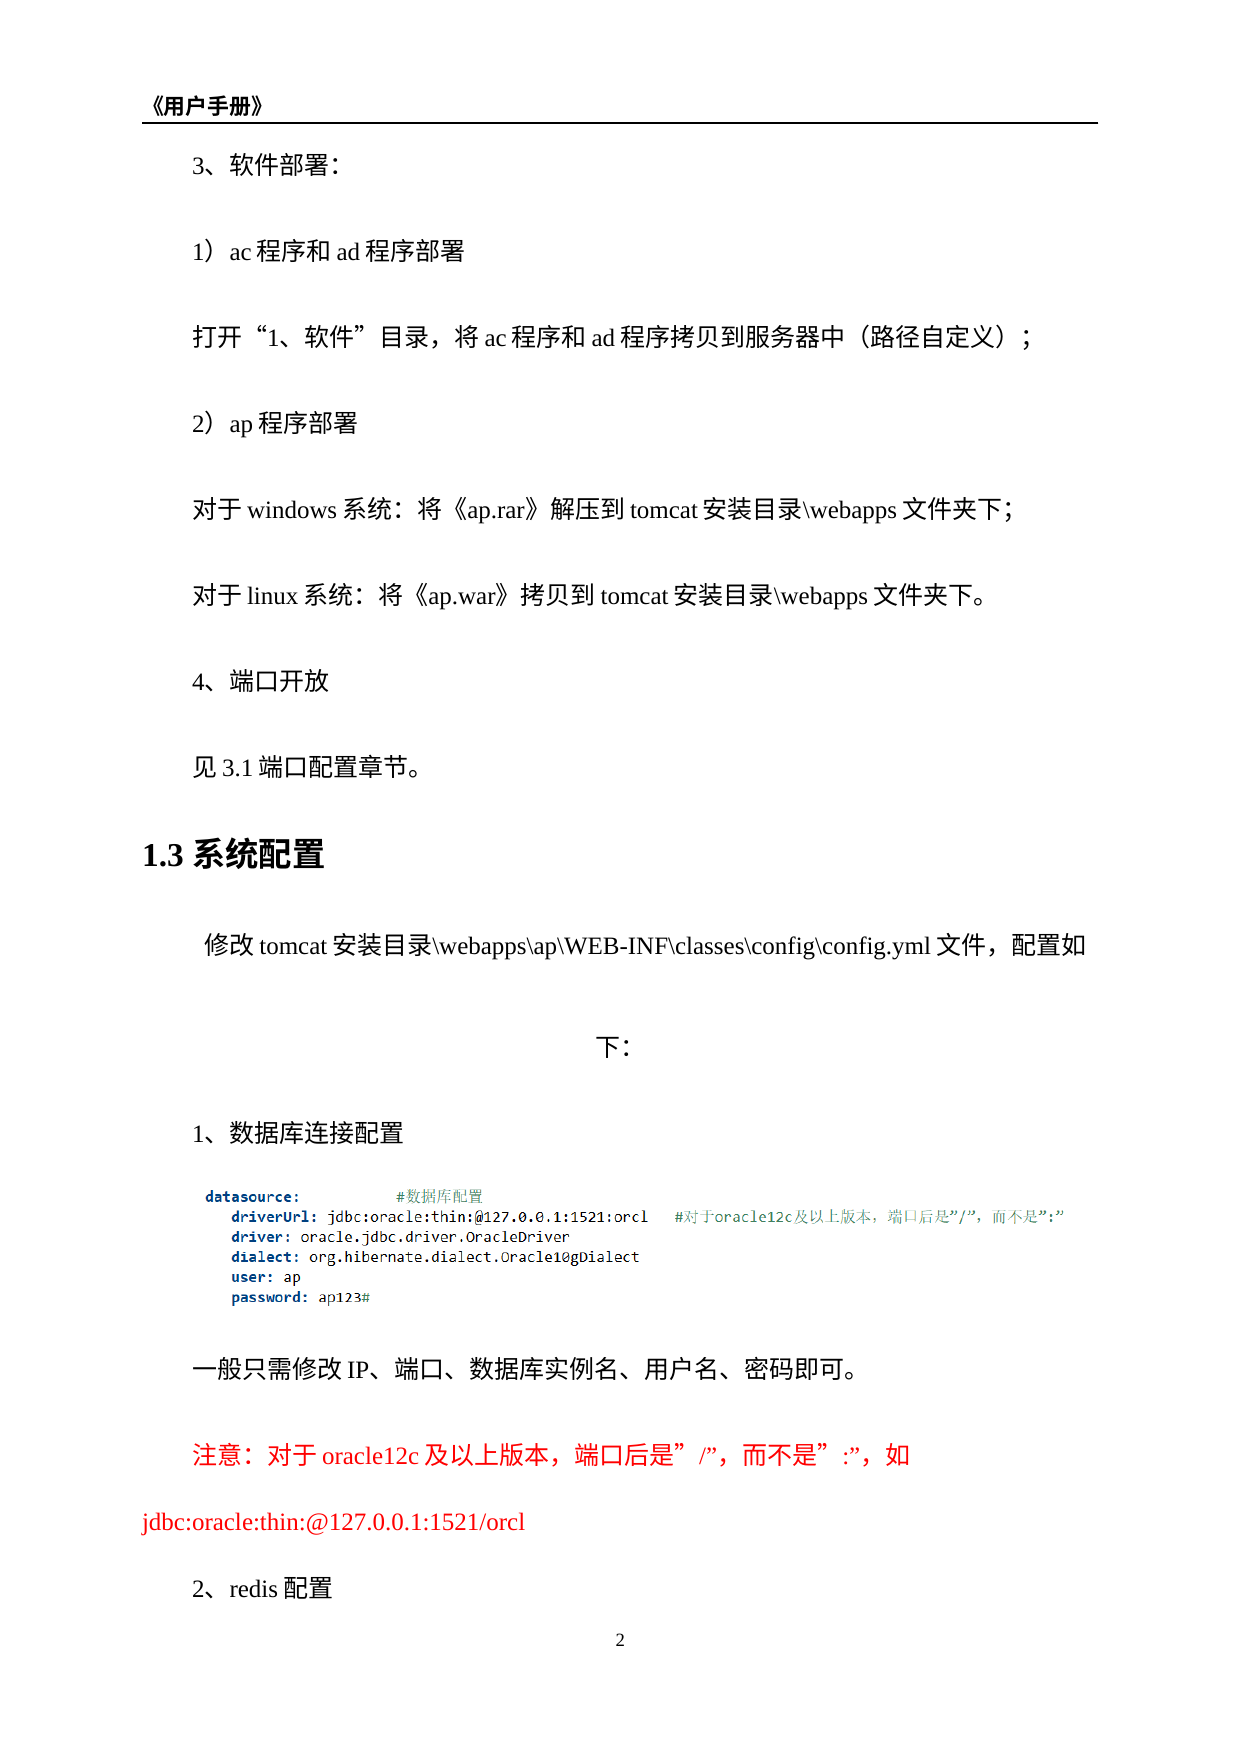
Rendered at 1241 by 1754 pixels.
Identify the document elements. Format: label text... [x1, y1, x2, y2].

text 注意：对于oracle12c及以上版本，端口后是”/”，而不是”:”，如jdbc:oracle:thin:@127.0.0.1:1521/orcl [142, 1420, 1098, 1539]
text 见3.1端口配置章节。 [142, 732, 1098, 799]
subtitle 1.3 系统配置 [142, 818, 1098, 886]
text 3、软件部署： [142, 129, 1098, 197]
text 1）ac程序和ad程序部署 [142, 215, 1098, 283]
text 对于windows系统：将《ap.rar》解压到tomcat安装目录\webapps文件夹下； [142, 473, 1098, 541]
text 一般只需修改IP、端口、数据库实例名、用户名、密码即可。 [142, 1334, 1098, 1402]
text 修改tomcat安装目录\webapps\ap\WEB-INF\classes\config\config.yml文件，配置如下： [142, 910, 1098, 1079]
text 2、redis配置 [142, 1553, 1098, 1621]
text 1、数据库连接配置 [142, 1098, 1098, 1166]
text 打开“1、软件”目录，将ac程序和ad程序拷贝到服务器中（路径自定义）； [142, 301, 1098, 369]
text 2）ap程序部署 [142, 387, 1098, 455]
picture [195, 1183, 1096, 1309]
text 4、端口开放 [142, 646, 1098, 713]
text 对于linux系统：将《ap.war》拷贝到tomcat安装目录\webapps文件夹下。 [142, 559, 1098, 627]
